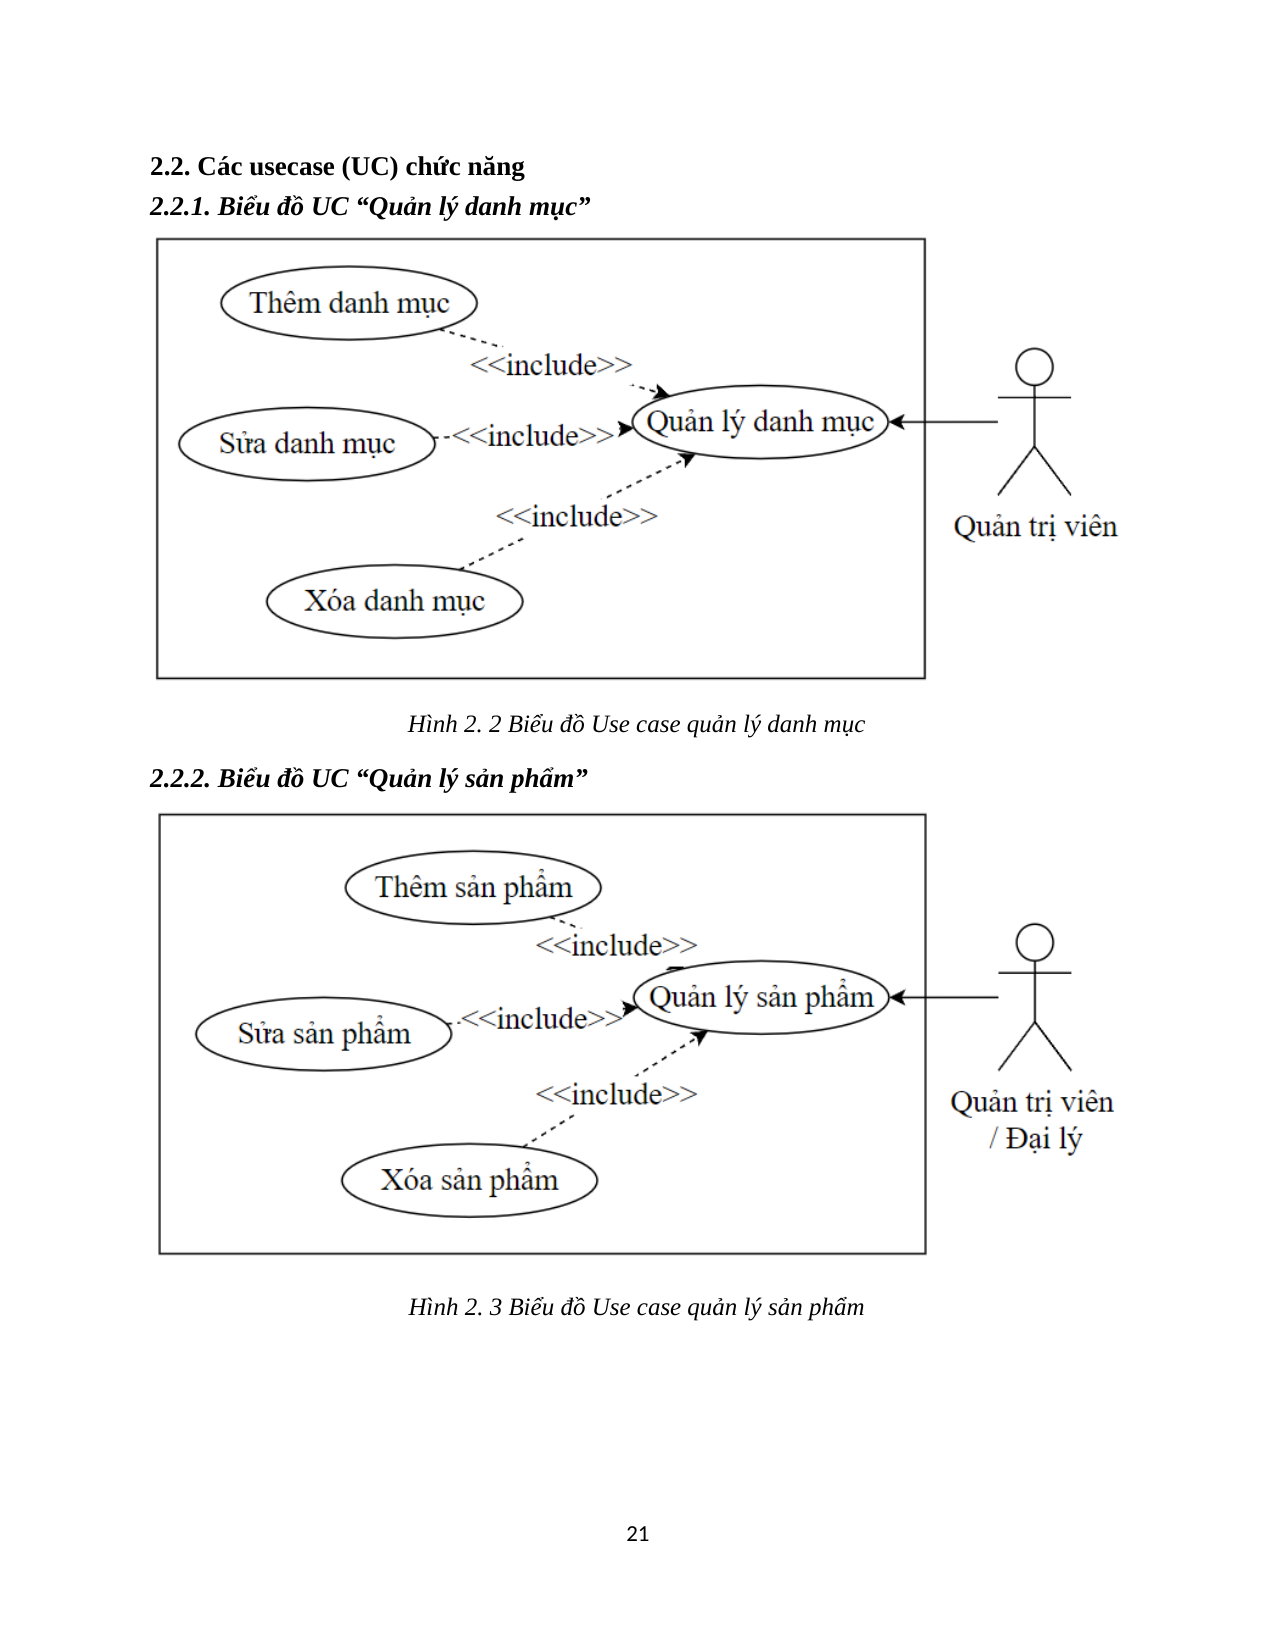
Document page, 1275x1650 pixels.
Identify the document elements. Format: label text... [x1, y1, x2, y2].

text Hình 2. 3 Biểu đồ Use case quản lý sản phẩm [150, 1292, 1125, 1321]
subtitle 2.2. Các usecase (UC) chức năng [150, 150, 1125, 181]
subtitle 2.2.2. Biểu đồ UC “Quản lý sản phẩm” [150, 763, 1125, 794]
picture [150, 230, 1125, 684]
subtitle 2.2.1. Biểu đồ UC “Quản lý danh mục” [150, 190, 1125, 222]
picture [150, 803, 1125, 1268]
text Hình 2. 2 Biểu đồ Use case quản lý danh mục [150, 709, 1125, 737]
